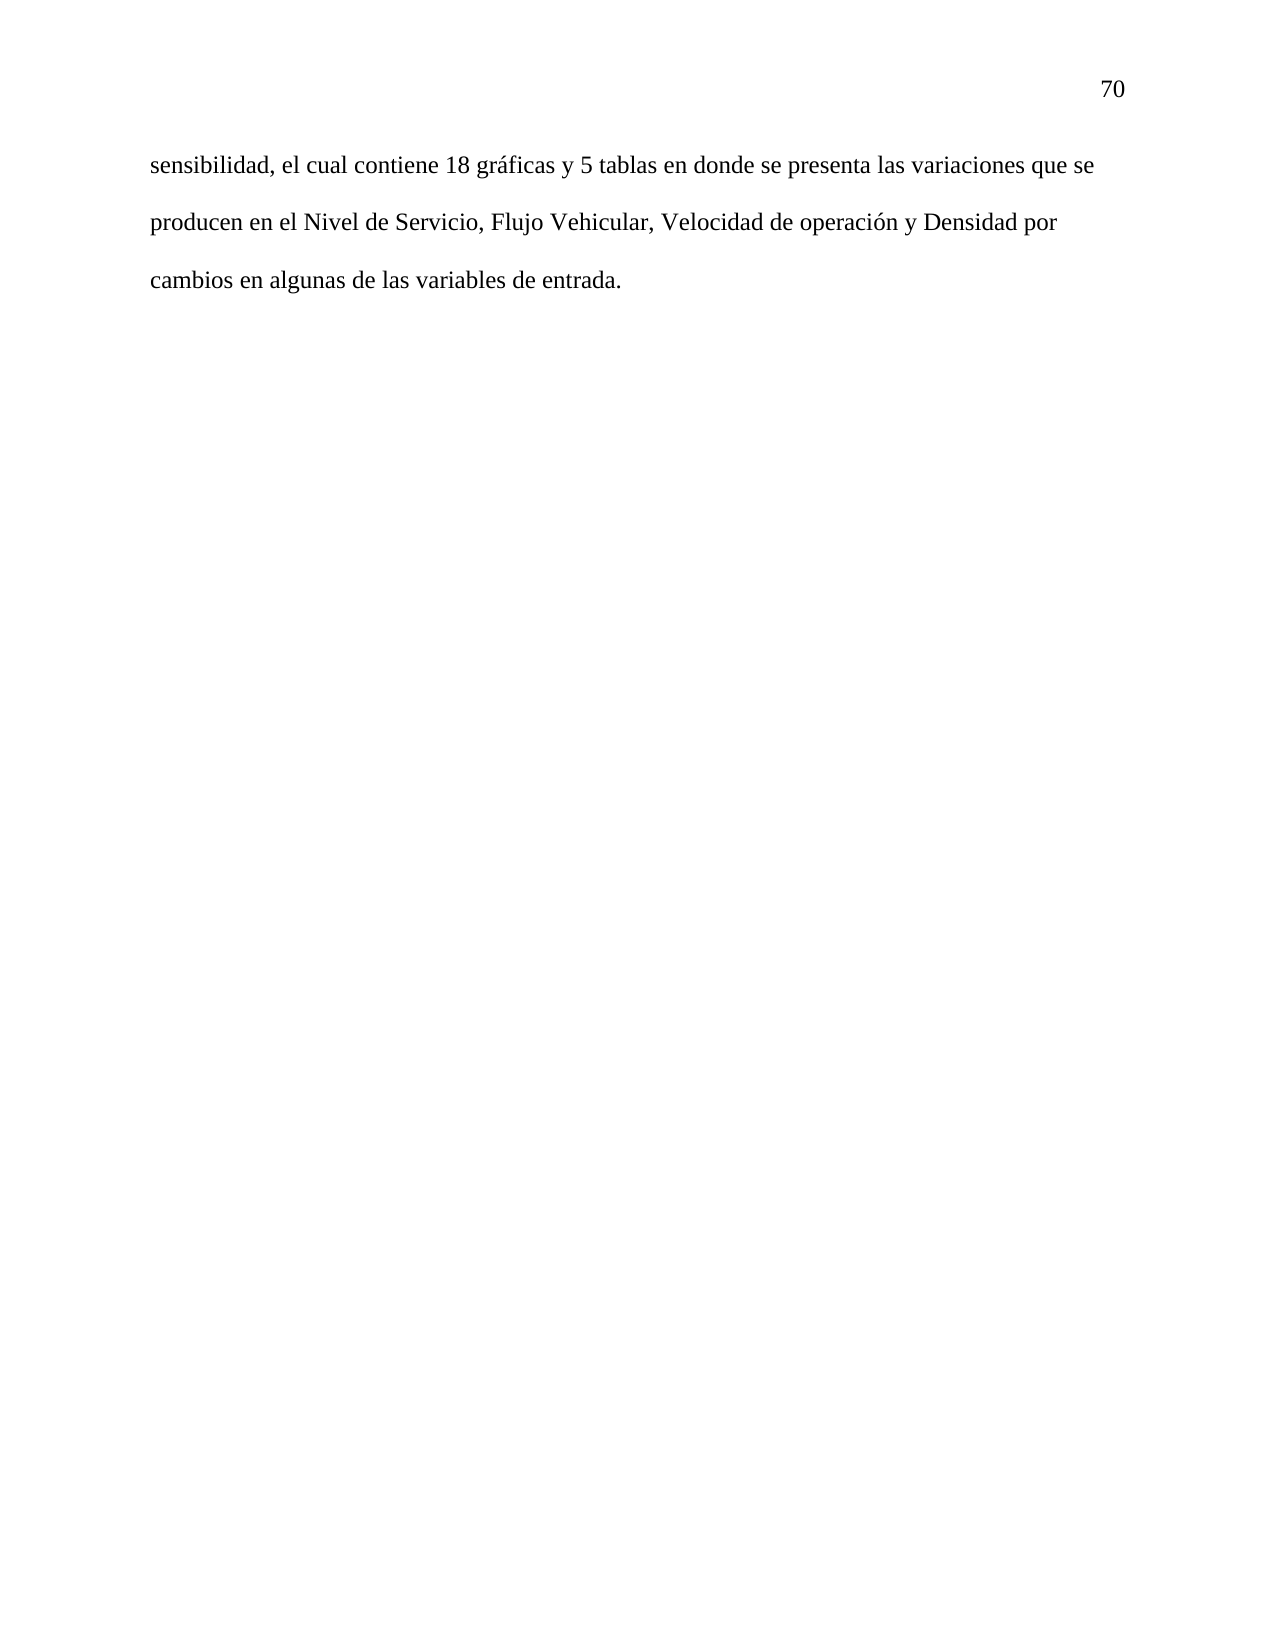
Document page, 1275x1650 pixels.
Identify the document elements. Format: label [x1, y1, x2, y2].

text [150, 150, 1125, 294]
